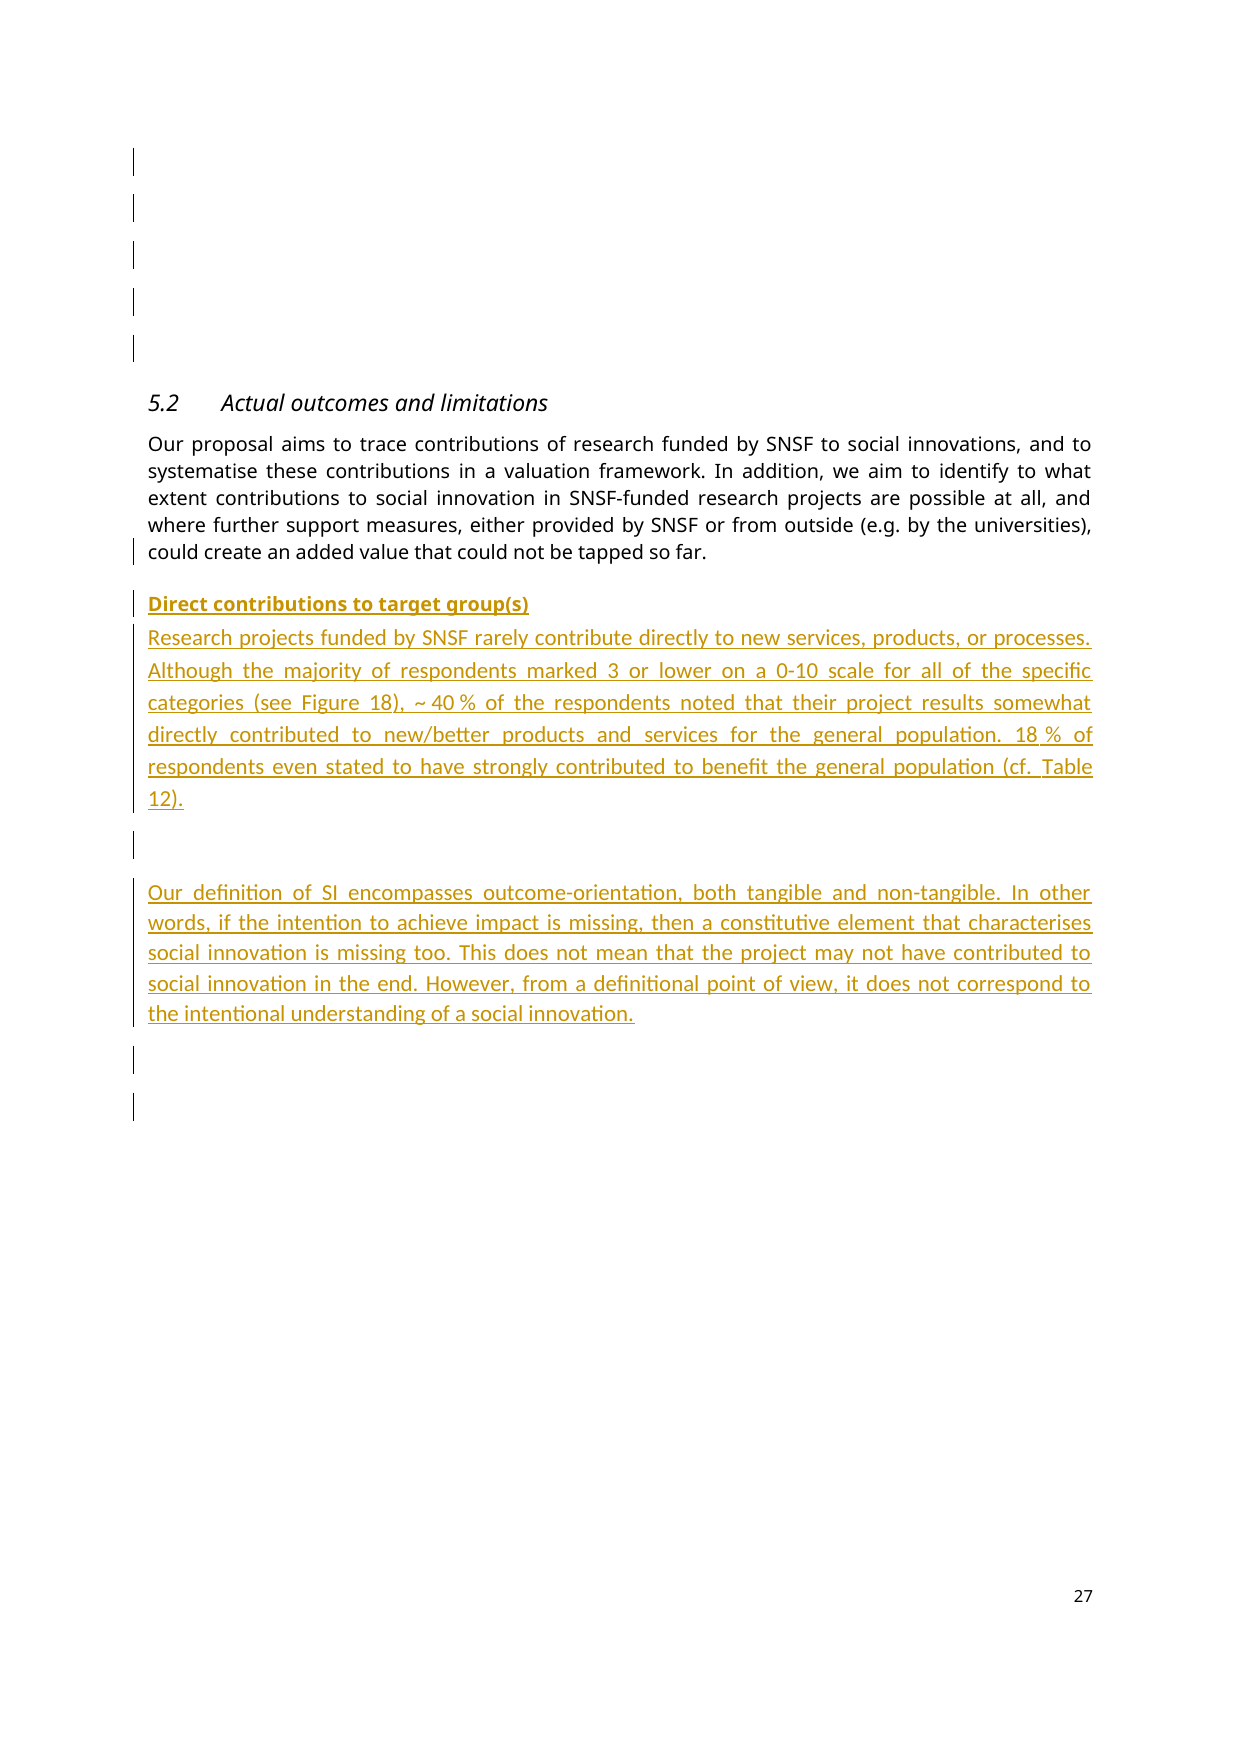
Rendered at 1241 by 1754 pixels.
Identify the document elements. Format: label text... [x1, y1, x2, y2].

text Our proposal aims to trace contributions of research funded by SNSF to social innovations, and to systematise these contributions in a valuation framework. In addition, we aim to identify to what extent contributions to social innovation in SNSF-funded research projects are possible at all, and where further support measures, either provided by SNSF or from outside (e.g. by the universities), could create an added value that could not be tapped so far. [148, 430, 1093, 565]
subtitle 5.2 Actual outcomes and limitations [148, 387, 1095, 418]
